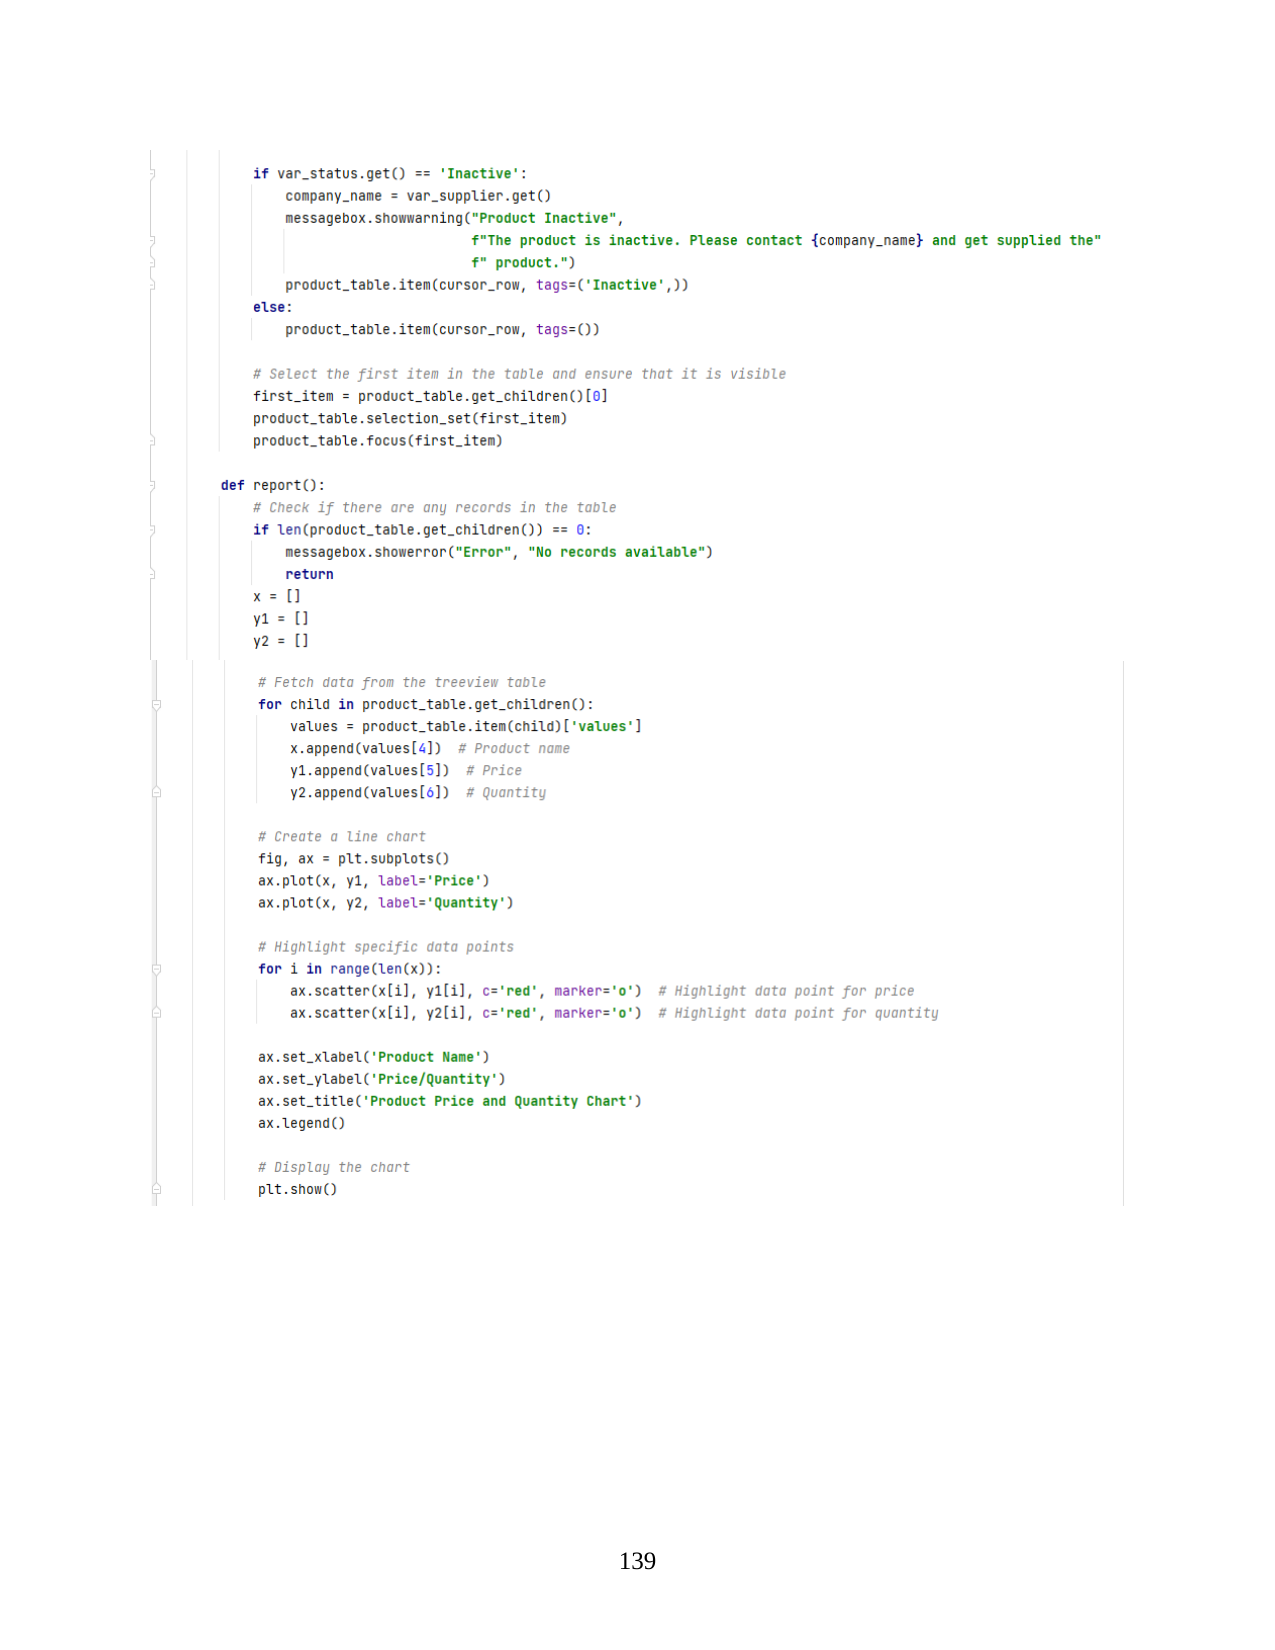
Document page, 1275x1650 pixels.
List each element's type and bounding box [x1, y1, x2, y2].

picture [150, 150, 1125, 1206]
